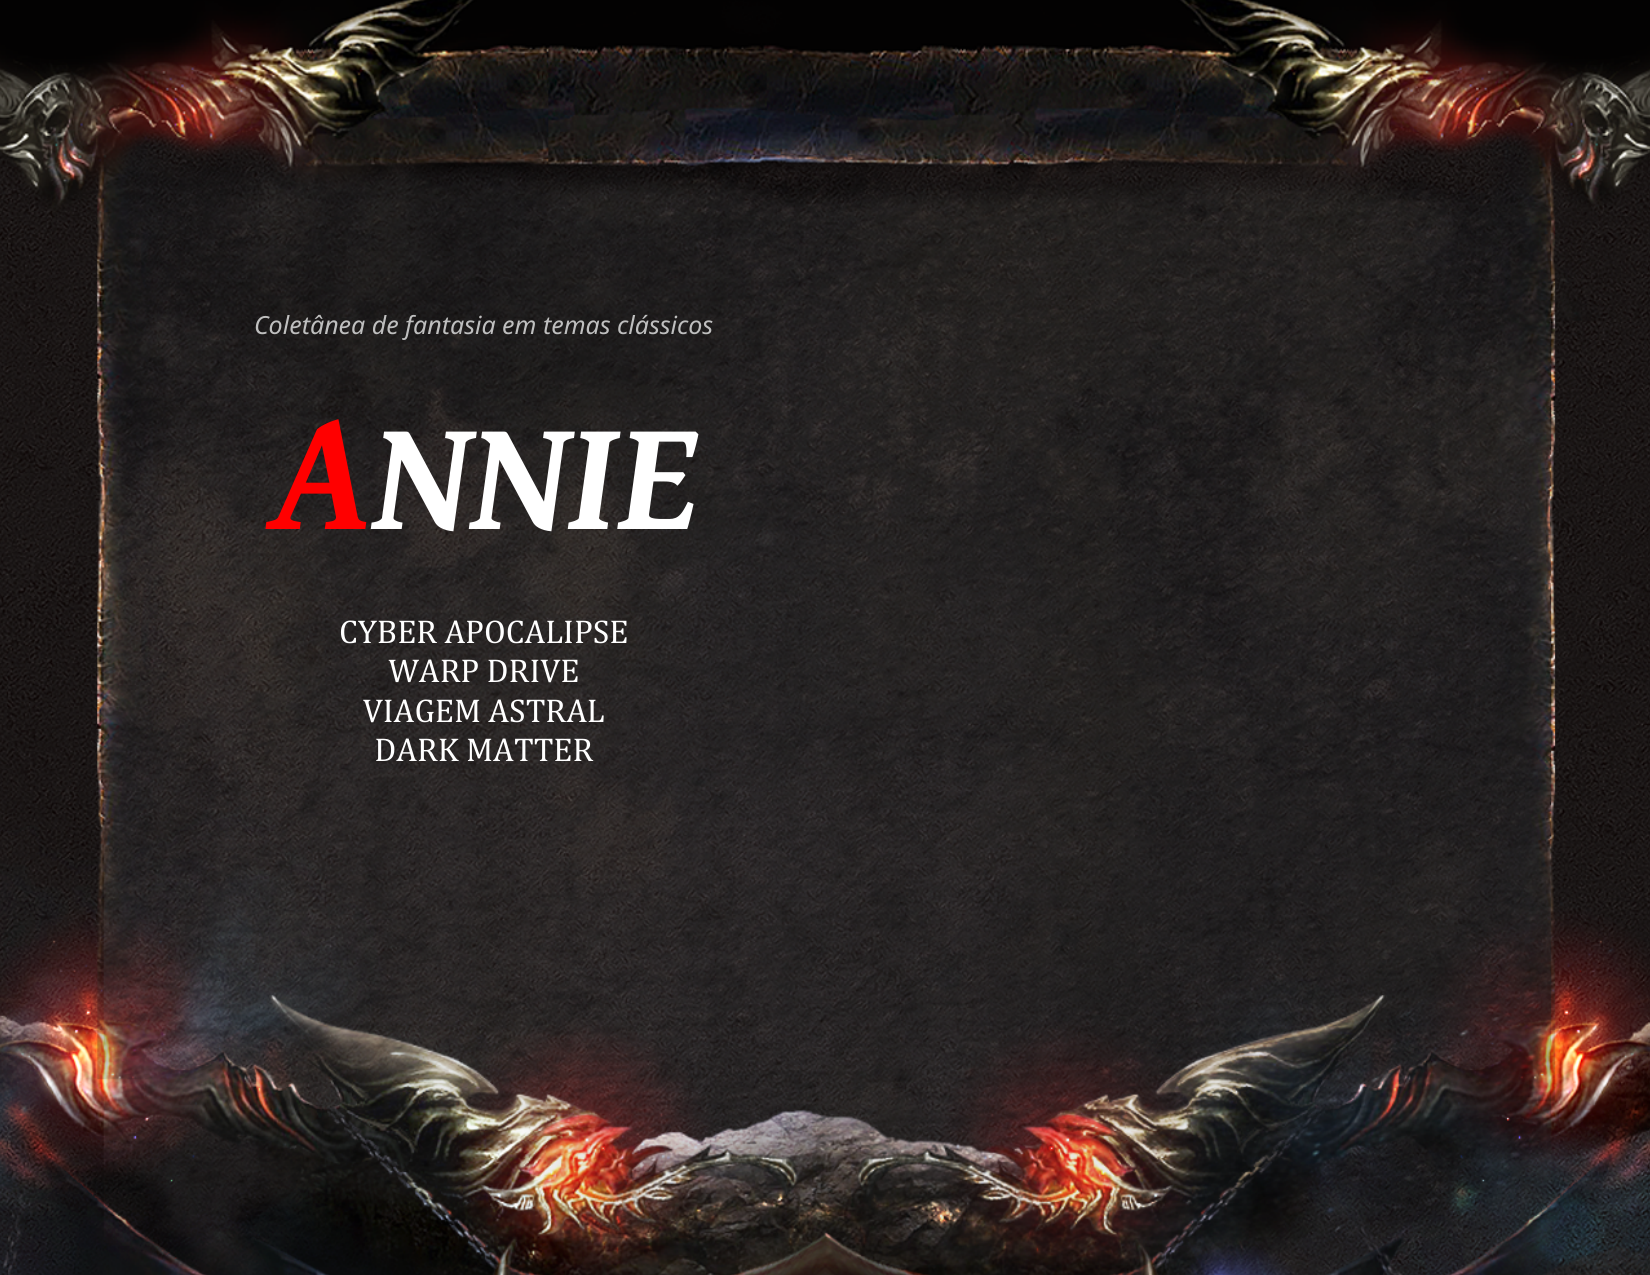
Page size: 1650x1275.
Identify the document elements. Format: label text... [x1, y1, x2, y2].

picture [0, 0, 1650, 1275]
text DARK MATTER [177, 729, 790, 768]
text Coletânea de fantasia em temas clássicos [177, 308, 790, 342]
text VIAGEM ASTRAL [177, 690, 790, 729]
text ANNIE [177, 342, 790, 578]
text WARP DRIVE [177, 651, 790, 690]
text CYBER APOCALIPSE [177, 612, 790, 651]
